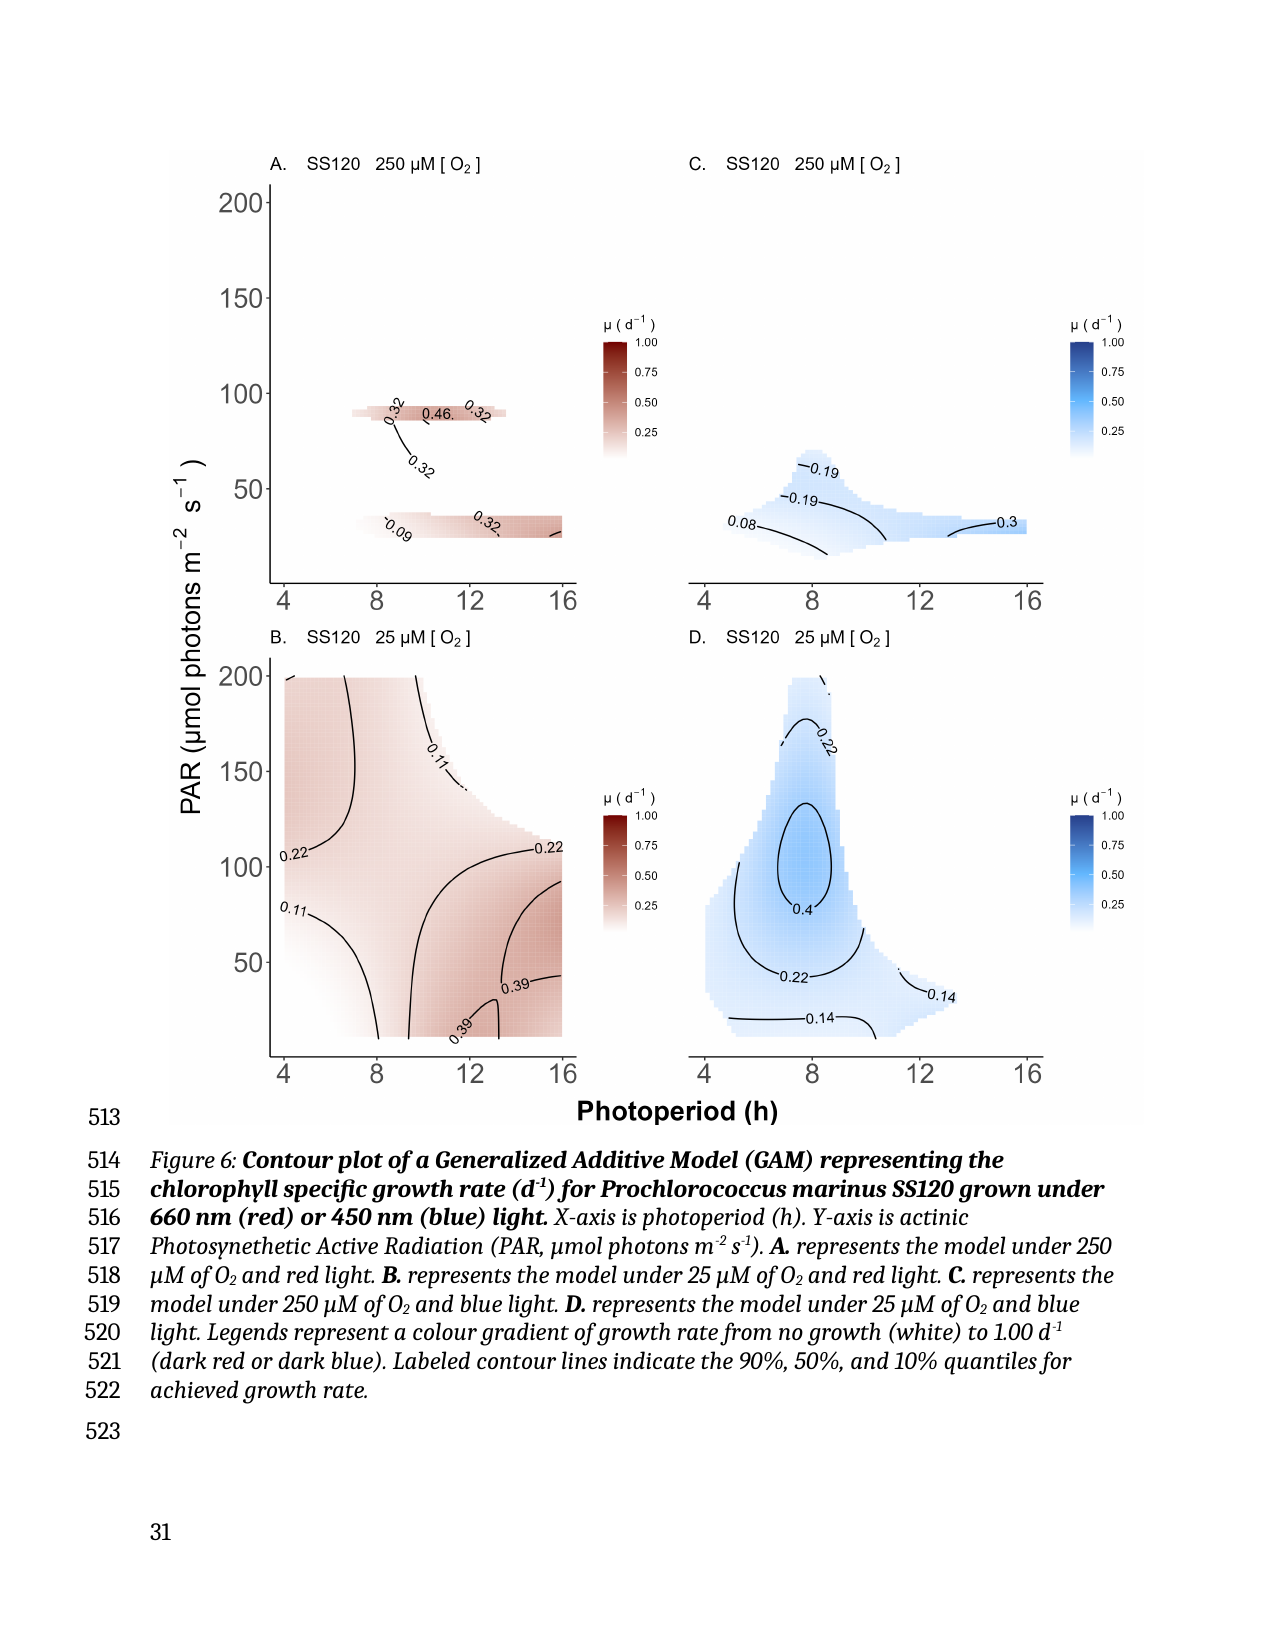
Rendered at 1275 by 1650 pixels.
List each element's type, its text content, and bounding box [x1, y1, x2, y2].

picture [168, 150, 1144, 1125]
text Figure 6: Contour plot of a Generalized Additive Model (GAM) representing the chlorophyll specific growth rate (d-1) for Prochlorococcus marinus SS120 grown under 660 nm (red) or 450 nm (blue) light. X-axis is photoperiod (h). Y-axis is actinic Photosynethetic Active Radiation (PAR, µmol photons m-2 s-1). A. represents the model under 250 µM of O2 and red light. B. represents the model under 25 µM of O2 and red light. C. represents the model under 250 µM of O2 and blue light. D. represents the model under 25 µM of O2 and blue light. Legends represent a colour gradient of growth rate from no growth (white) to 1.00 d-1 (dark red or dark blue). Labeled contour lines indicate the 90%, 50%, and 10% quantiles for achieved growth rate. [150, 1146, 1125, 1404]
